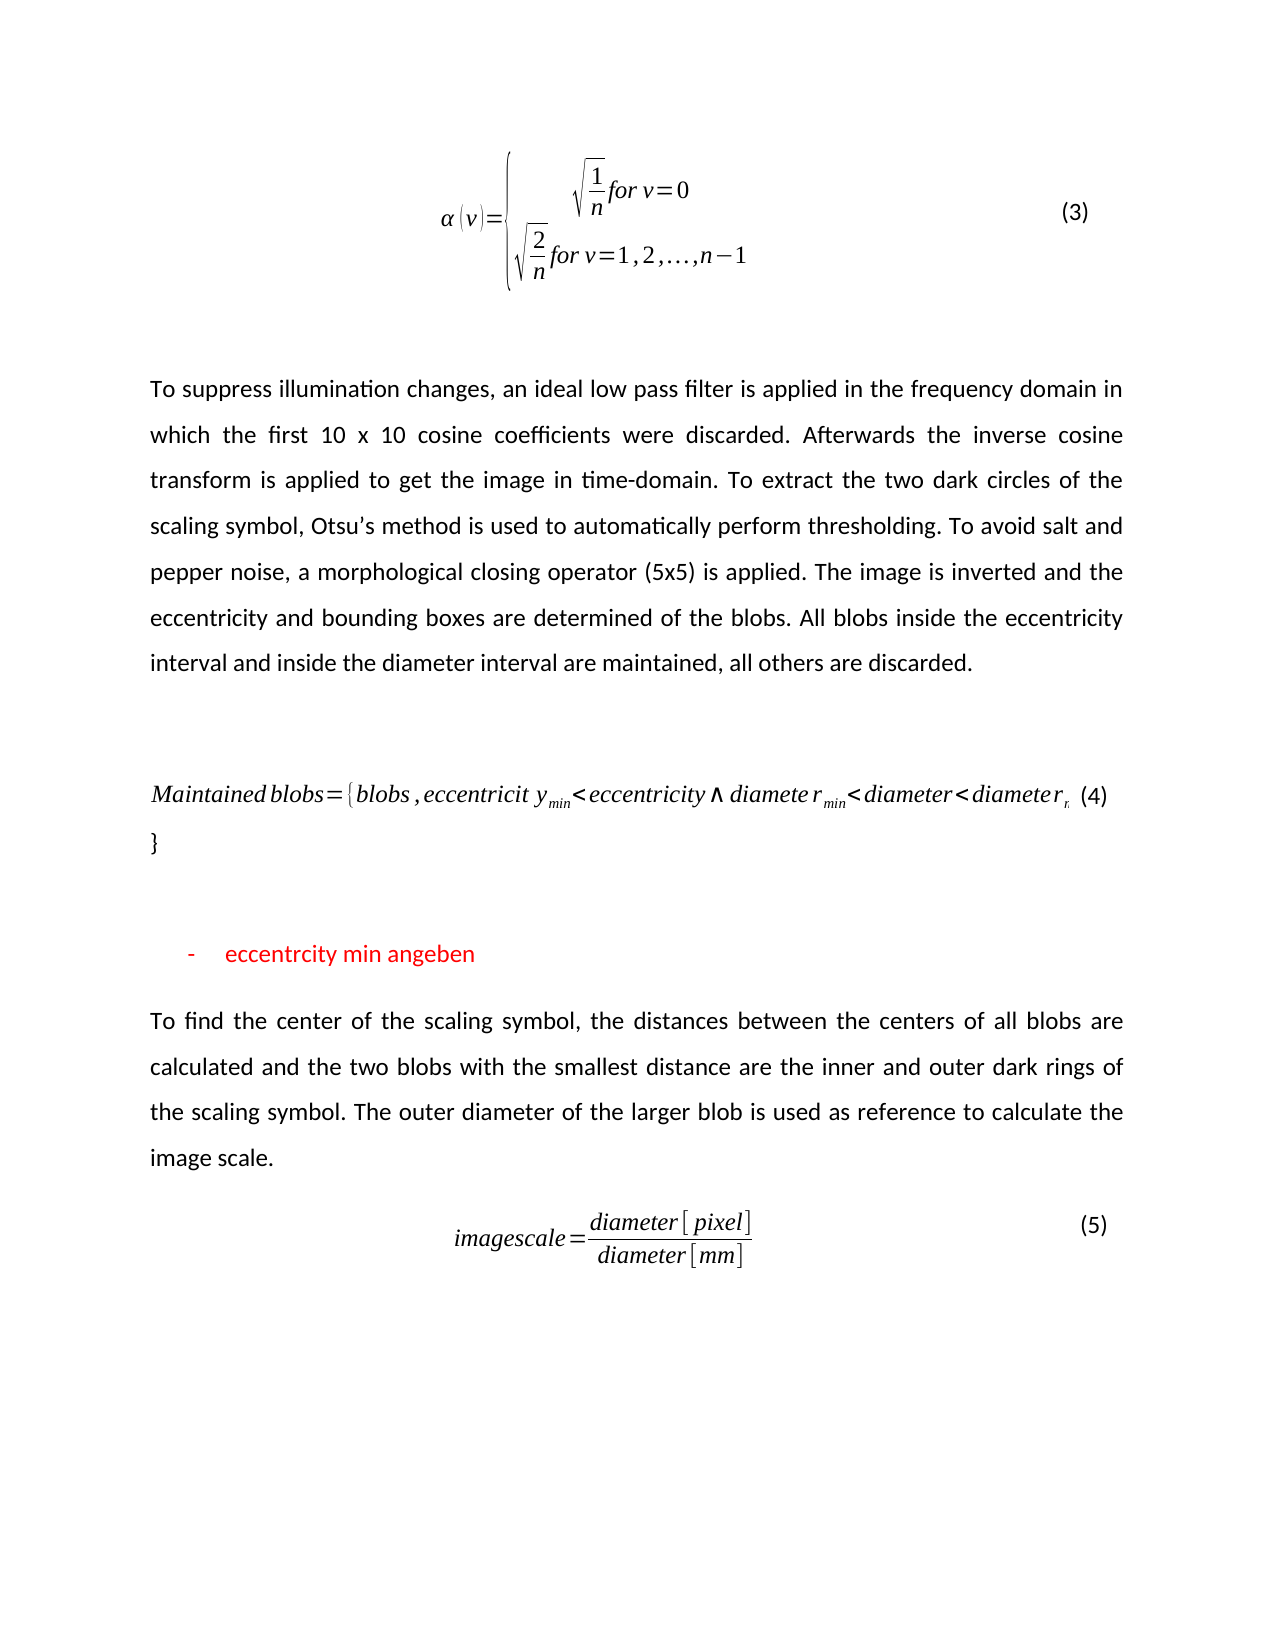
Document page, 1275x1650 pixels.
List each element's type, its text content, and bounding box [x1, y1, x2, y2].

text To suppress illumination changes, an ideal low pass filter is applied in the frequency domain in which the first 10 x 10 cosine coefficients were discarded. Afterwards the inverse cosine transform is applied to get the image in time-domain. To extract the two dark circles of the scaling symbol, Otsu’s method is used to automatically perform thresholding. To avoid salt and pepper noise, a morphological closing operator (5x5) is applied. The image is inverted and the eccentricity and bounding boxes are determined of the blobs. All blobs inside the eccentricity interval and inside the diameter interval are maintained, all others are discarded. [150, 373, 1125, 678]
table_header [139, 1209, 1069, 1283]
table_header } [139, 781, 1069, 872]
table_header (4) [1069, 781, 1136, 872]
table_header (3) [1050, 150, 1136, 306]
list eccentrcity min angeben [187, 938, 1125, 969]
table_header (5) [1069, 1209, 1136, 1283]
table_header [139, 150, 1050, 306]
text To find the center of the scaling symbol, the distances between the centers of all blobs are calculated and the two blobs with the smallest distance are the inner and outer dark rings of the scaling symbol. The outer diameter of the larger blob is used as reference to calculate the image scale. [150, 1005, 1125, 1173]
